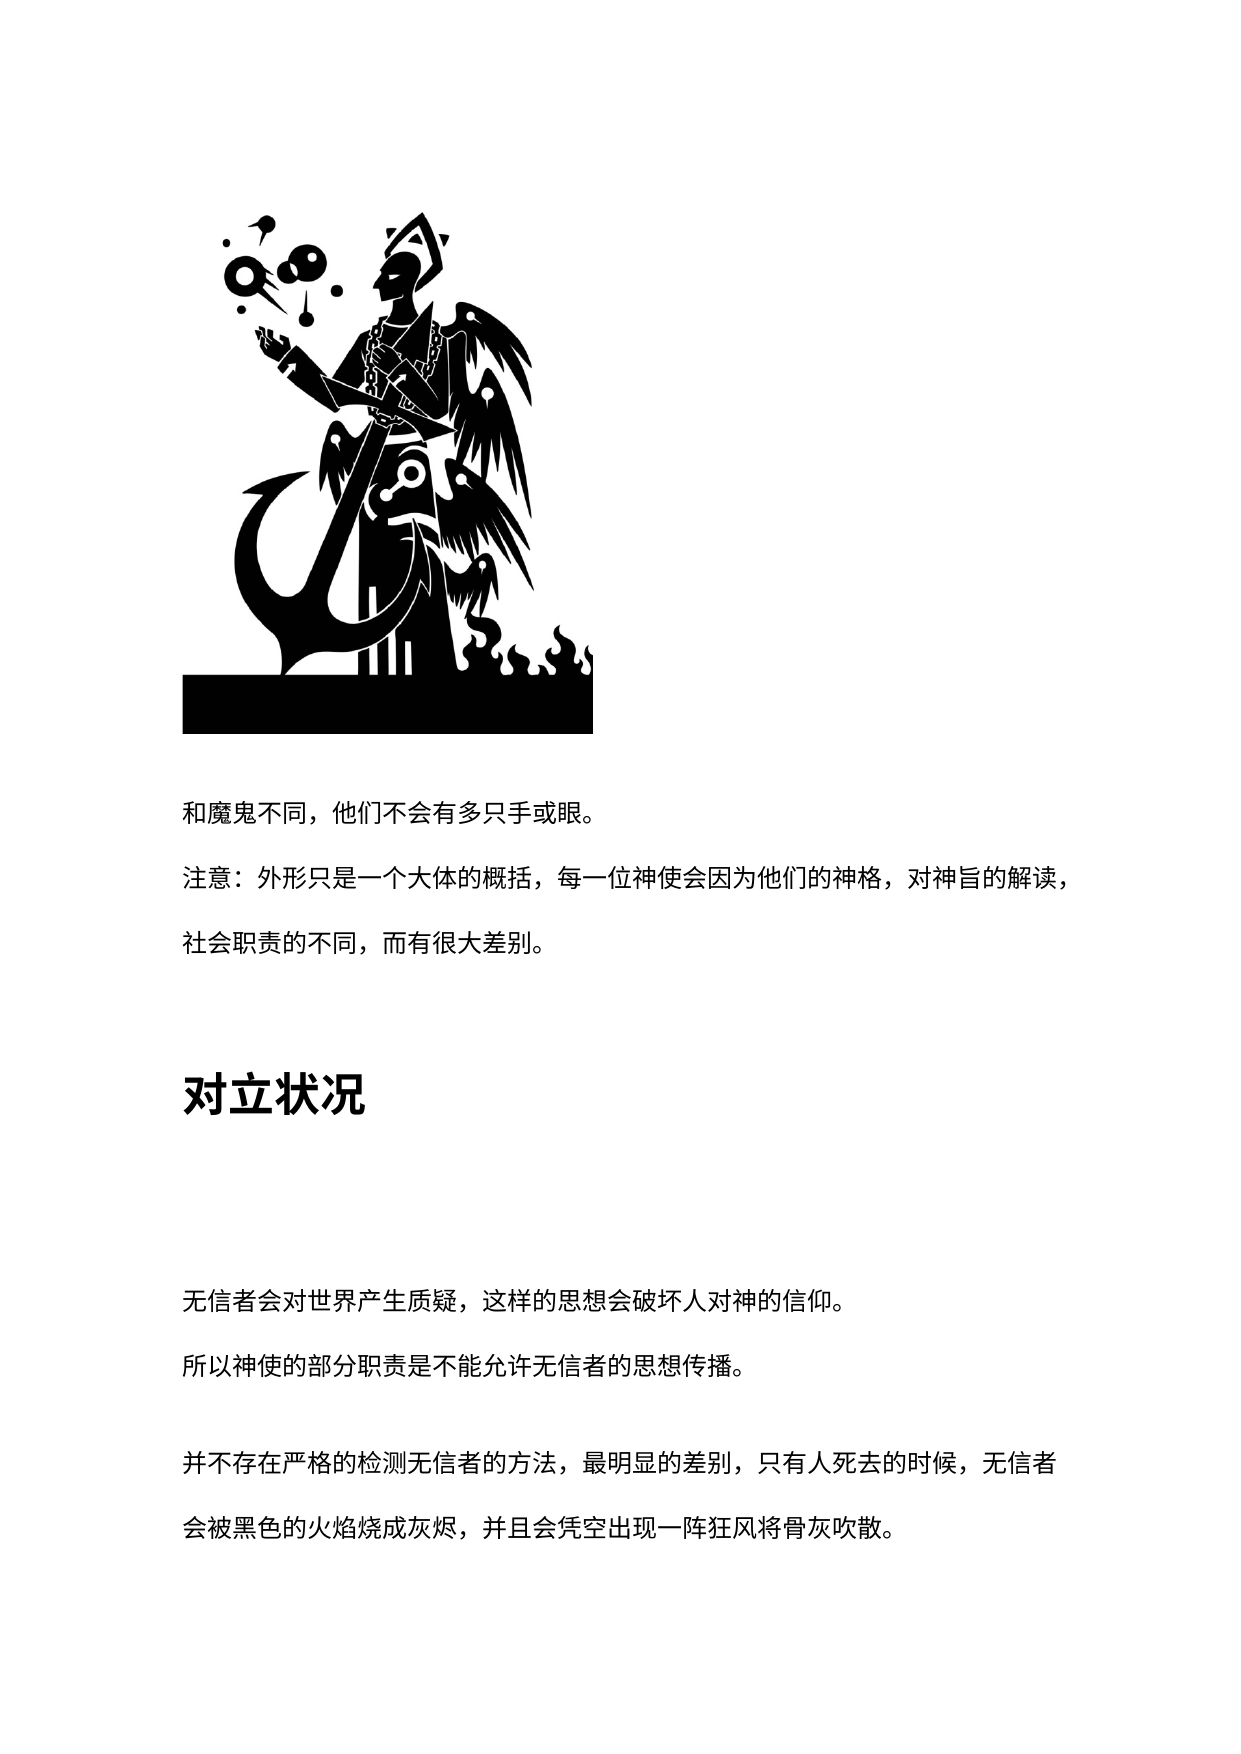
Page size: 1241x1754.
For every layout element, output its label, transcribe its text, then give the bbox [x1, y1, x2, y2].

text 和魔鬼不同，他们不会有多只手或眼。 [183, 779, 1058, 844]
picture [182, 162, 593, 734]
text 注意：外形只是一个大体的概括，每一位神使会因为他们的神格，对神旨的解读，社会职责的不同，而有很大差别。 [183, 844, 1058, 974]
text 所以神使的部分职责是不能允许无信者的思想传播。 [183, 1332, 1058, 1397]
subtitle 对立状况 [183, 1042, 1058, 1140]
text 并不存在严格的检测无信者的方法，最明显的差别，只有人死去的时候，无信者会被黑色的火焰烧成灰烬，并且会凭空出现一阵狂风将骨灰吹散。 [183, 1429, 1058, 1559]
text 无信者会对世界产生质疑，这样的思想会破坏人对神的信仰。 [183, 1267, 1058, 1332]
